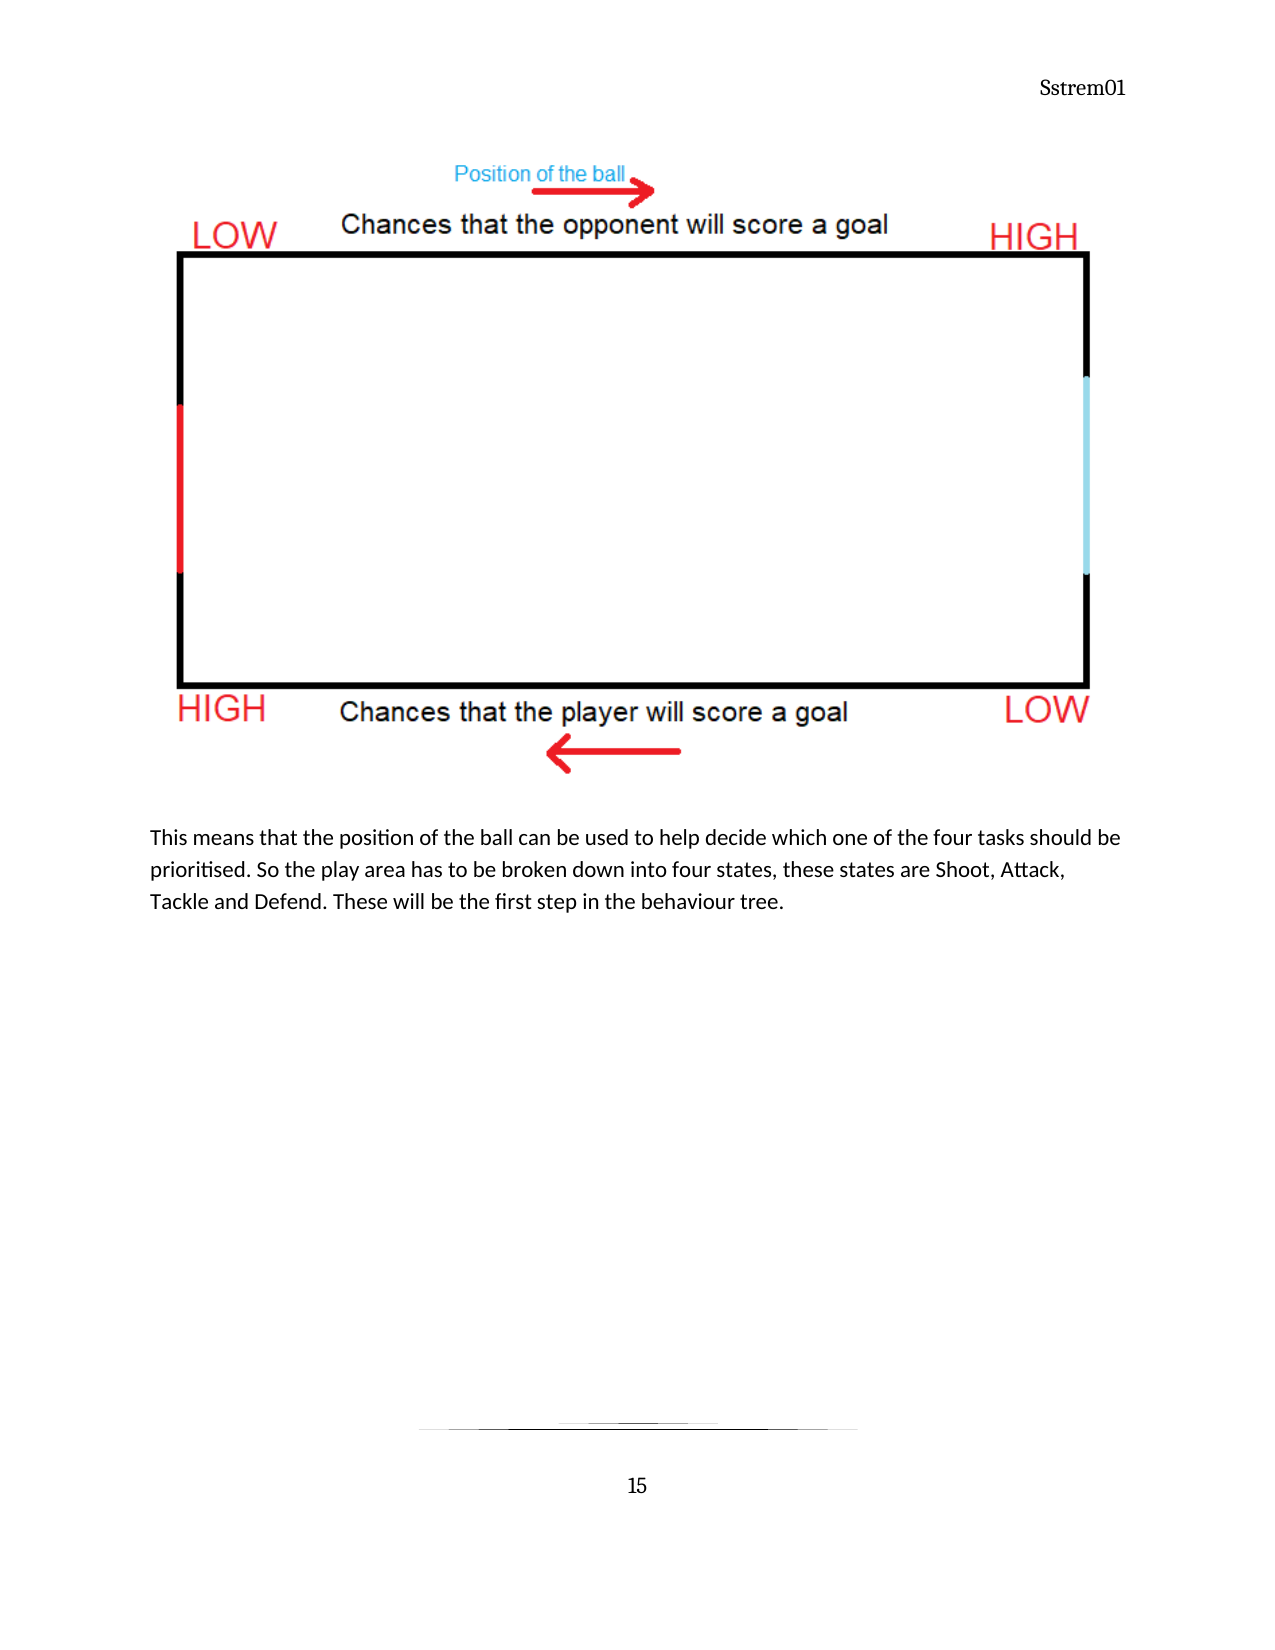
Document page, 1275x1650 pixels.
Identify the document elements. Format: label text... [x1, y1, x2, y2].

text This means that the position of the ball can be used to help decide which one of the four tasks should be prioritised. So the play area has to be broken down into four states, these states are Shoot, Attack, Tackle and Defend. These will be the first step in the behaviour tree. [150, 823, 1125, 915]
picture [150, 156, 1125, 798]
